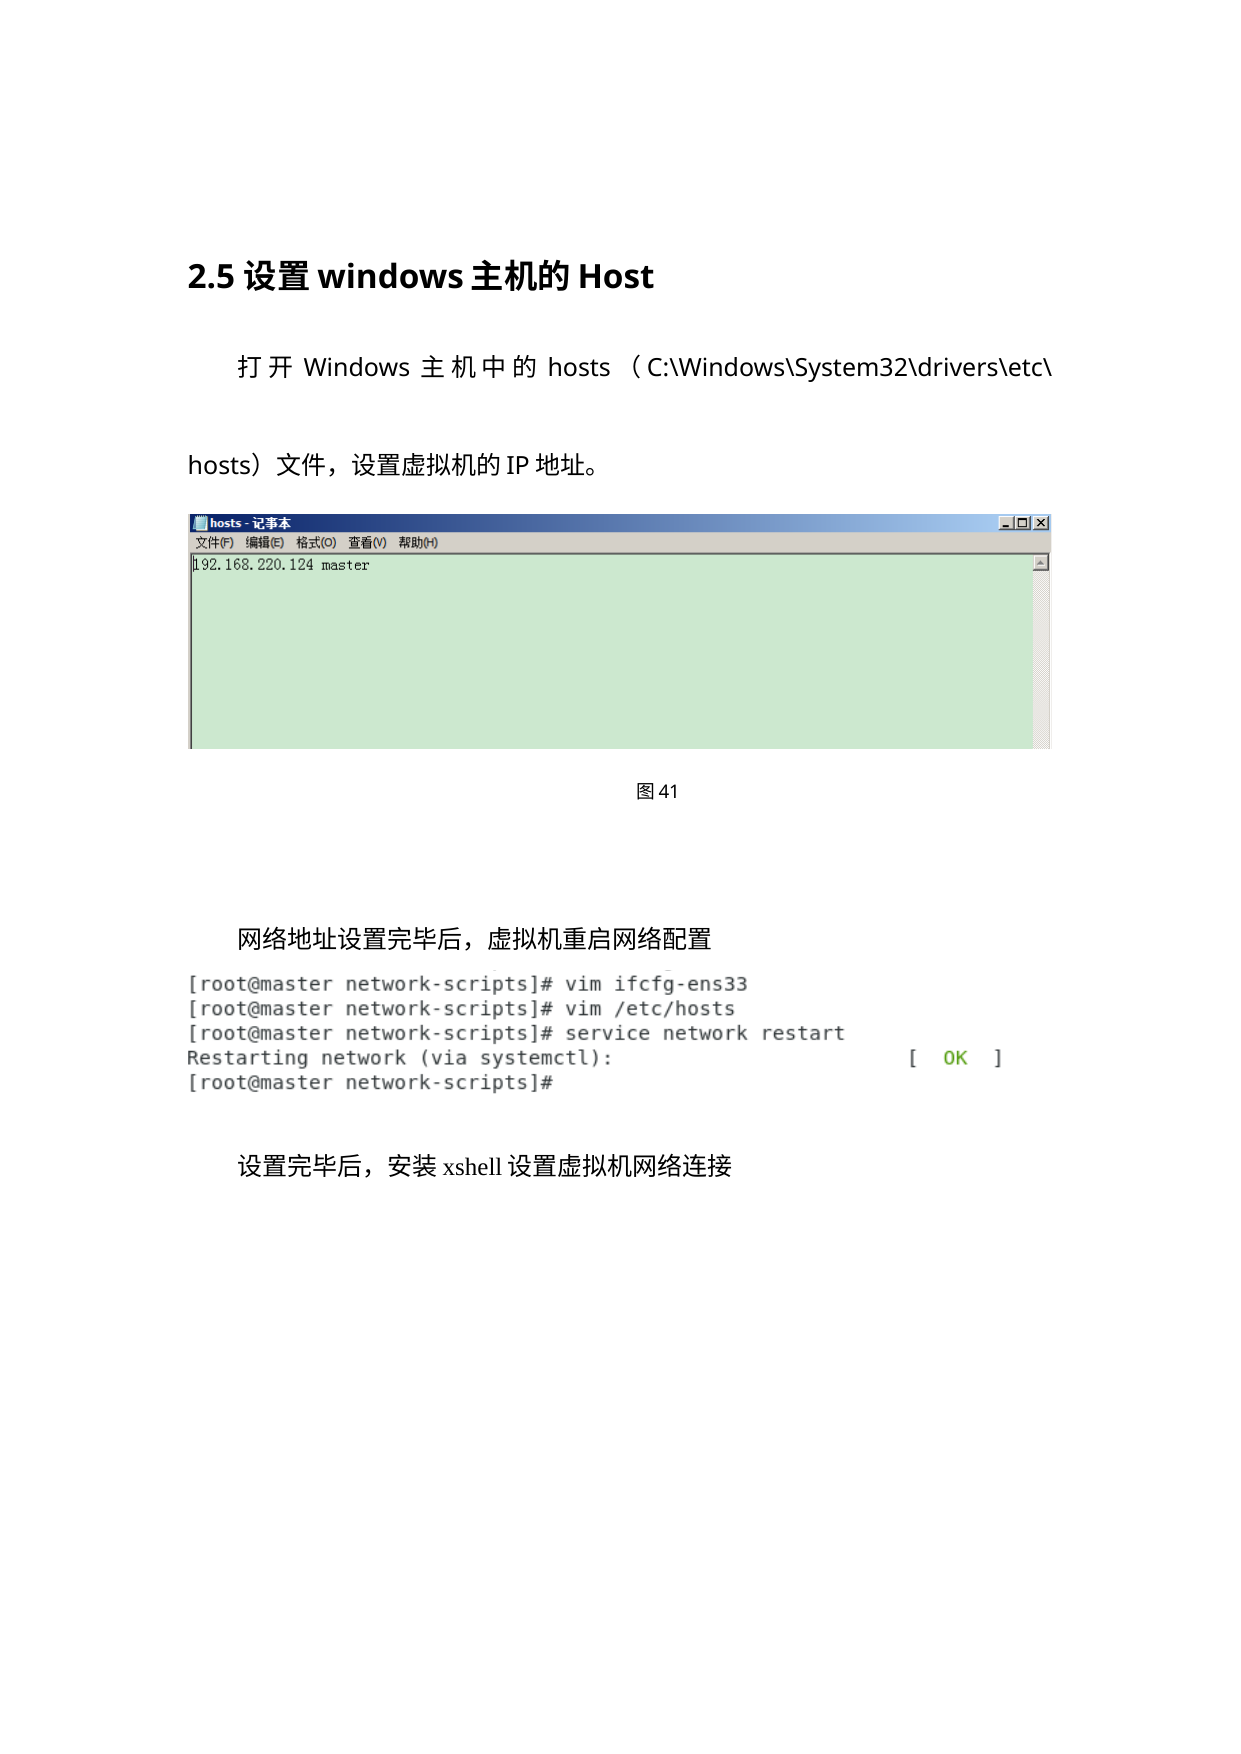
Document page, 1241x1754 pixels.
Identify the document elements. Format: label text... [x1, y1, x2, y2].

text 图41 [187, 774, 1053, 807]
subtitle 2.5 设置windows主机的Host [187, 241, 1053, 306]
picture [187, 970, 1052, 1118]
list 打开Windows主机中的hosts（C:\Windows\System32\drivers\etc\hosts）文件，设置虚拟机的IP地址。 [187, 333, 1053, 496]
text 设置完毕后，安装xshell设置虚拟机网络连接 [187, 1132, 1053, 1197]
picture [187, 514, 1052, 749]
list 网络地址设置完毕后，虚拟机重启网络配置 [187, 905, 1053, 970]
